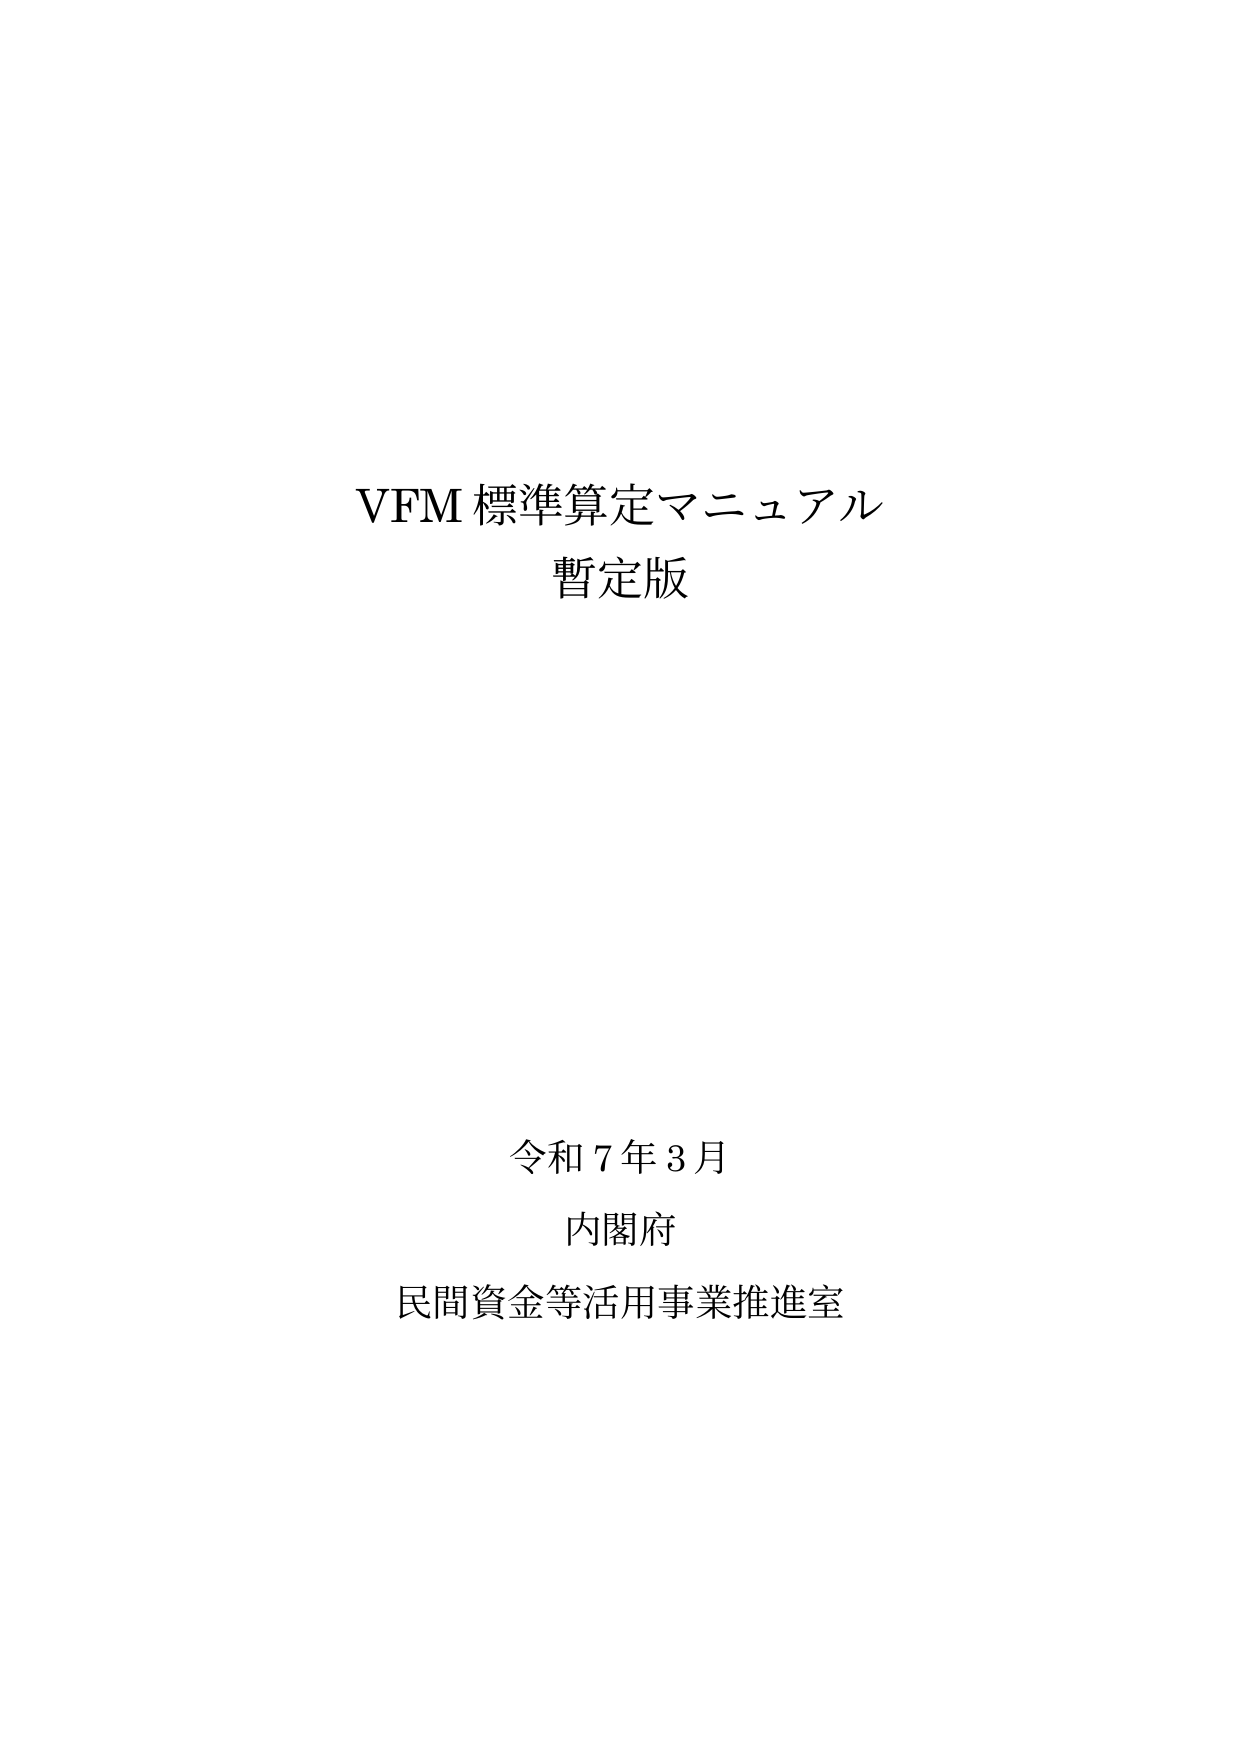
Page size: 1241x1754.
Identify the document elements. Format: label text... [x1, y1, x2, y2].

text 令和7年3月 [112, 1119, 1128, 1191]
text 暫定版 [112, 539, 1128, 611]
text 内閣府 [112, 1191, 1128, 1264]
text VFM標準算定マニュアル [112, 466, 1128, 539]
text 民間資金等活用事業推進室 [112, 1264, 1128, 1336]
